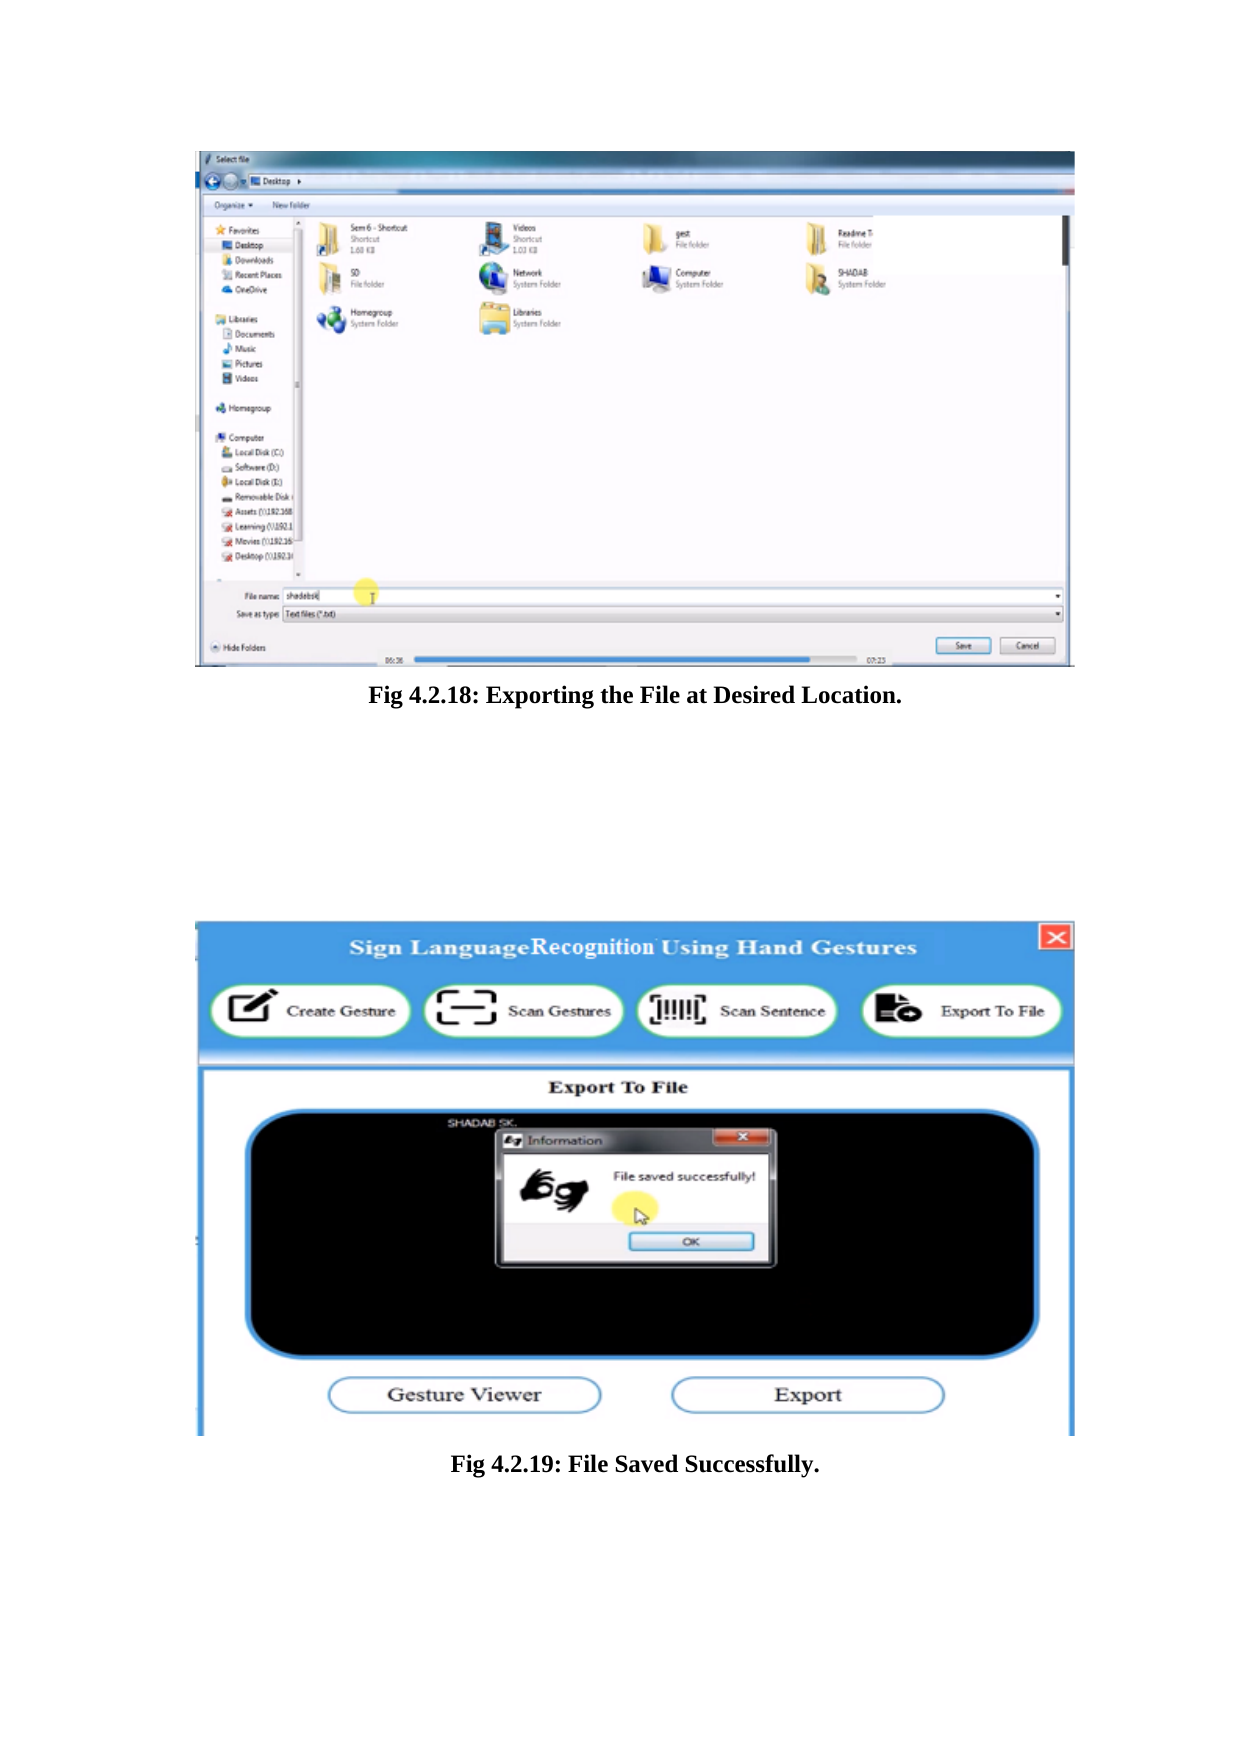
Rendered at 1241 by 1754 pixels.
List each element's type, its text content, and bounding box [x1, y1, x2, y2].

text Fig 4.2.18: Exporting the File at Desired Location. [195, 680, 1075, 708]
text Fig 4.2.19: File Saved Successfully. [195, 1449, 1075, 1478]
picture [195, 920, 1075, 1436]
picture [195, 151, 1075, 667]
